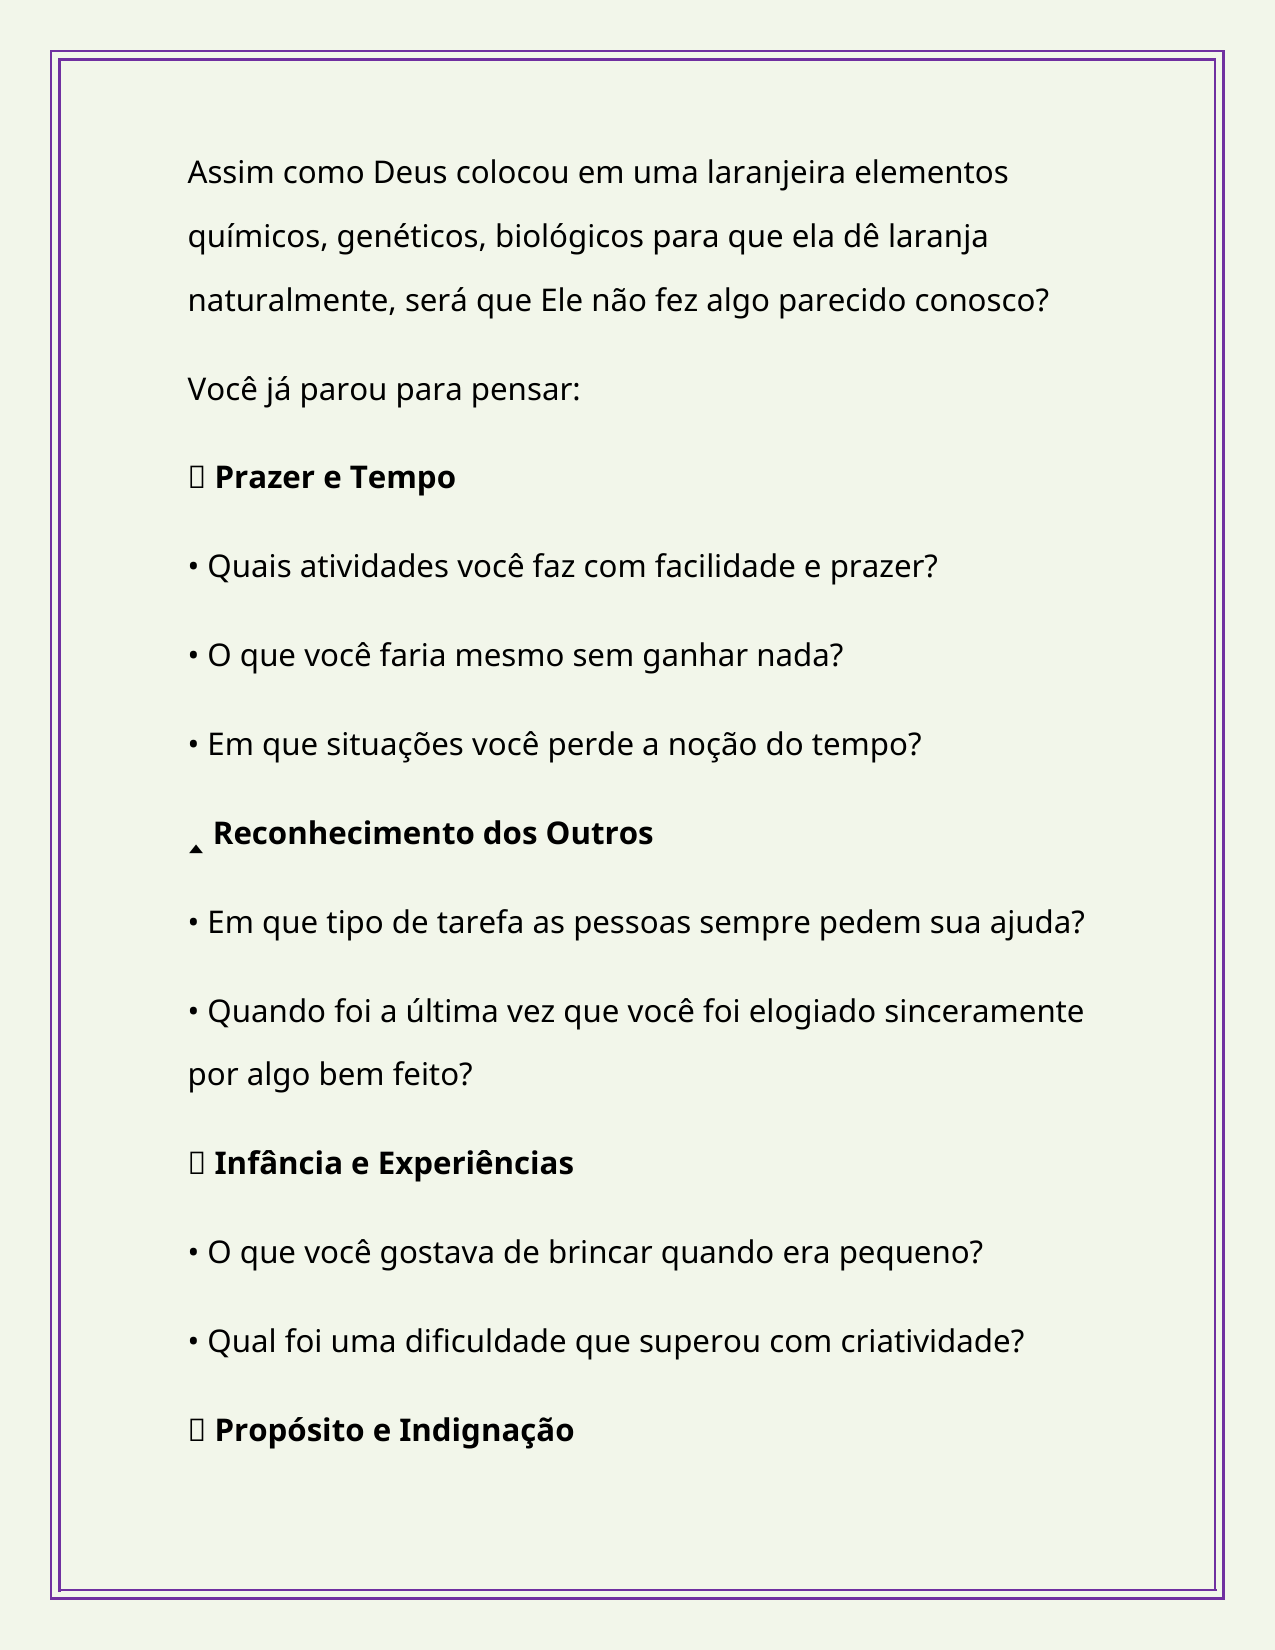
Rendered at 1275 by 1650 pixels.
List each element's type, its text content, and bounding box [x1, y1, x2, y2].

text 🔥 Propósito e Indignação [187, 1408, 1087, 1450]
text 🧒 Infância e Experiências [187, 1141, 1087, 1184]
text 🌱 Prazer e Tempo [187, 455, 1087, 498]
text 🢑 Reconhecimento dos Outros [187, 811, 1087, 853]
text • O que você faria mesmo sem ganhar nada? [187, 633, 1087, 676]
text • Quais atividades você faz com facilidade e prazer? [187, 544, 1087, 587]
text • Quando foi a última vez que você foi elogiado sinceramente por algo bem feito? [187, 988, 1087, 1095]
text • O que você gostava de brincar quando era pequeno? [187, 1230, 1087, 1273]
text Você já parou para pensar: [187, 367, 1087, 409]
text • Qual foi uma dificuldade que superou com criatividade? [187, 1319, 1087, 1362]
text • Em que situações você perde a noção do tempo? [187, 722, 1087, 764]
text Assim como Deus colocou em uma laranjeira elementos químicos, genéticos, biológicos para que ela dê laranja naturalmente, será que Ele não fez algo parecido conosco? [187, 150, 1087, 320]
text • Em que tipo de tarefa as pessoas sempre pedem sua ajuda? [187, 900, 1087, 942]
